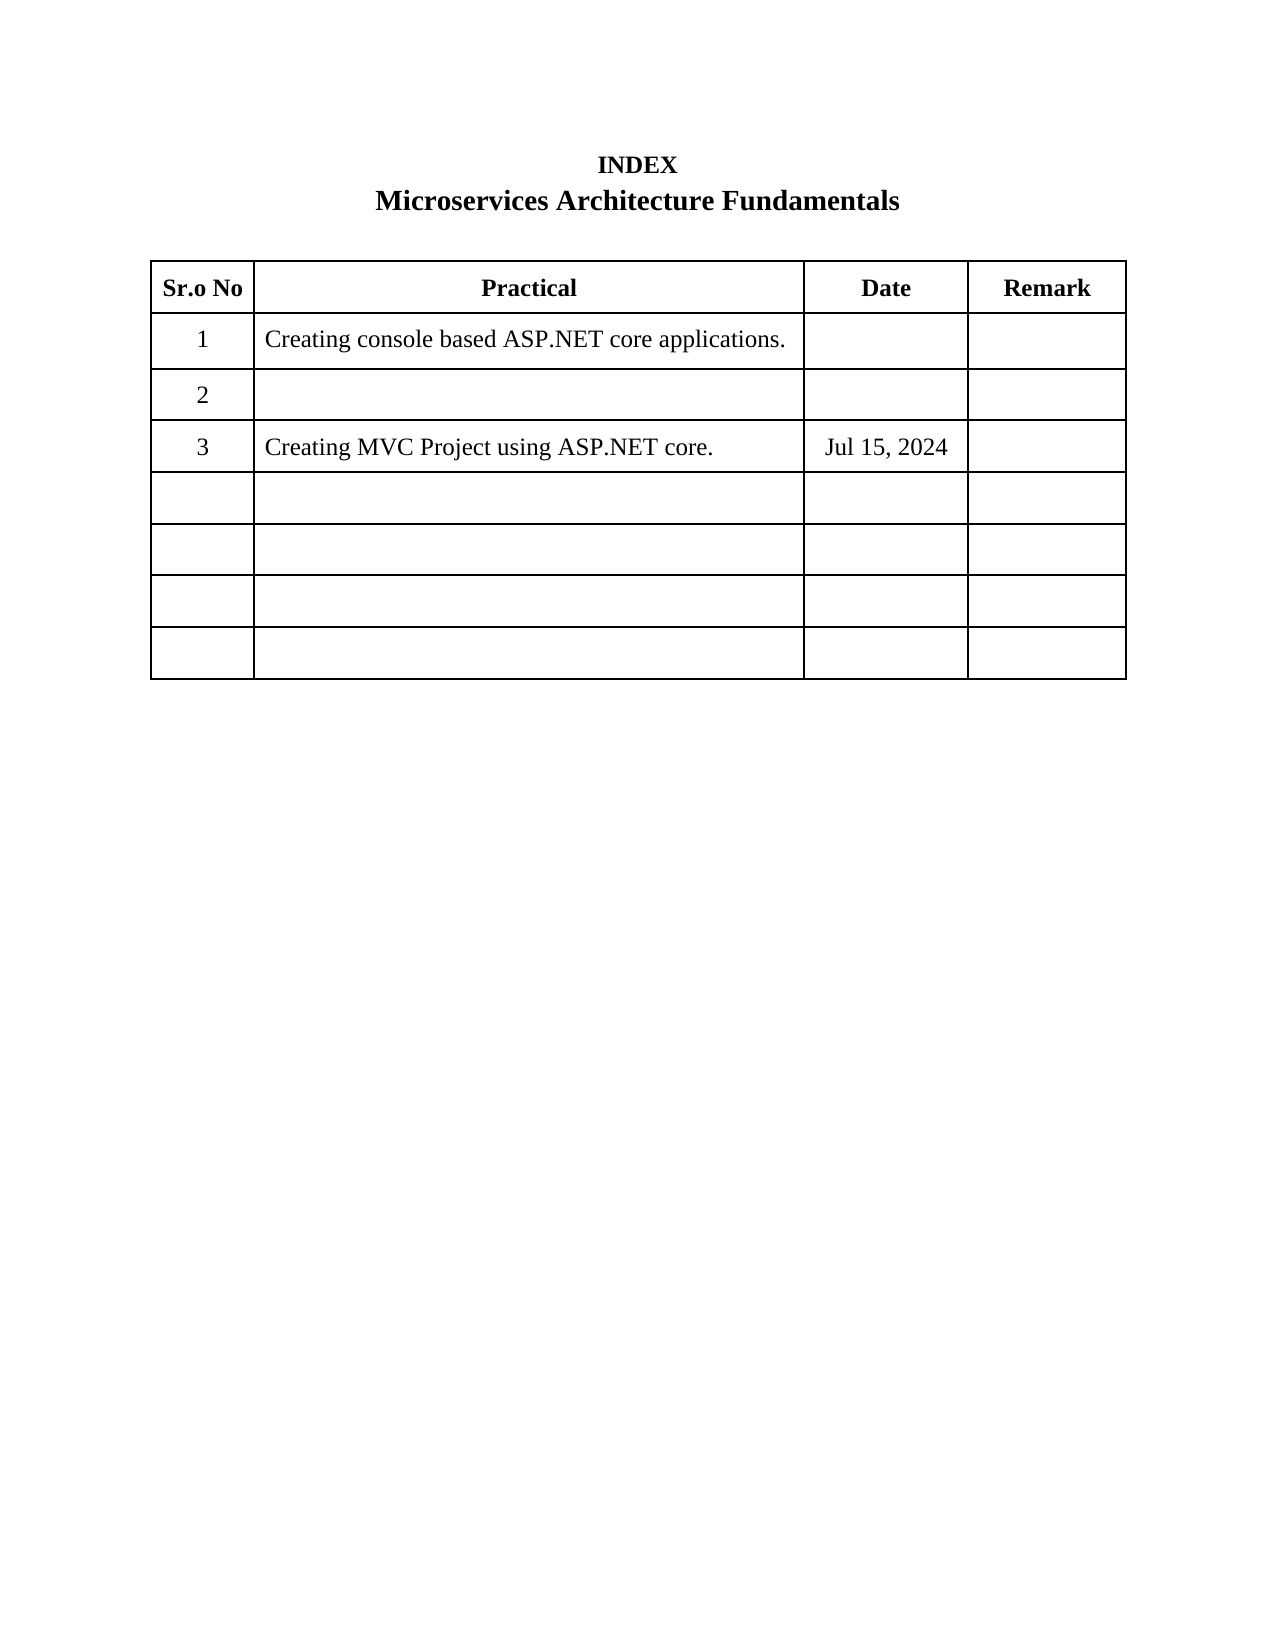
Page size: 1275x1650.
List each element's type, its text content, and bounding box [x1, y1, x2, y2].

table_cell [805, 473, 967, 523]
table_cell [805, 370, 967, 419]
table_cell [969, 473, 1125, 523]
table_cell [969, 525, 1125, 574]
table_cell Creating console based ASP.NET core applications. [255, 314, 803, 368]
table_cell [152, 628, 253, 678]
table_cell [255, 576, 803, 626]
table_cell Jul 15, 2024 [805, 421, 967, 471]
table_cell 3 [152, 421, 253, 471]
table_cell [255, 473, 803, 523]
text INDEX [150, 150, 1125, 179]
table_cell [969, 628, 1125, 678]
table_header Date [805, 262, 967, 312]
table_header Sr.o No [152, 262, 253, 312]
table_cell 1 [152, 314, 253, 368]
table_cell [255, 628, 803, 678]
table_cell [255, 525, 803, 574]
table_cell [969, 576, 1125, 626]
table_cell 2 [152, 370, 253, 419]
table_cell [805, 576, 967, 626]
table_cell [152, 473, 253, 523]
text Microservices Architecture Fundamentals [150, 183, 1125, 217]
table_cell [152, 576, 253, 626]
table_cell [969, 314, 1125, 368]
table_header Remark [969, 262, 1125, 312]
table_cell [969, 370, 1125, 419]
table_cell [152, 525, 253, 574]
table_cell [805, 525, 967, 574]
table_cell Creating MVC Project using ASP.NET core. [255, 421, 803, 471]
table_cell [255, 370, 803, 419]
table_header Practical [255, 262, 803, 312]
table_cell [805, 314, 967, 368]
table_cell [969, 421, 1125, 471]
table_cell [805, 628, 967, 678]
